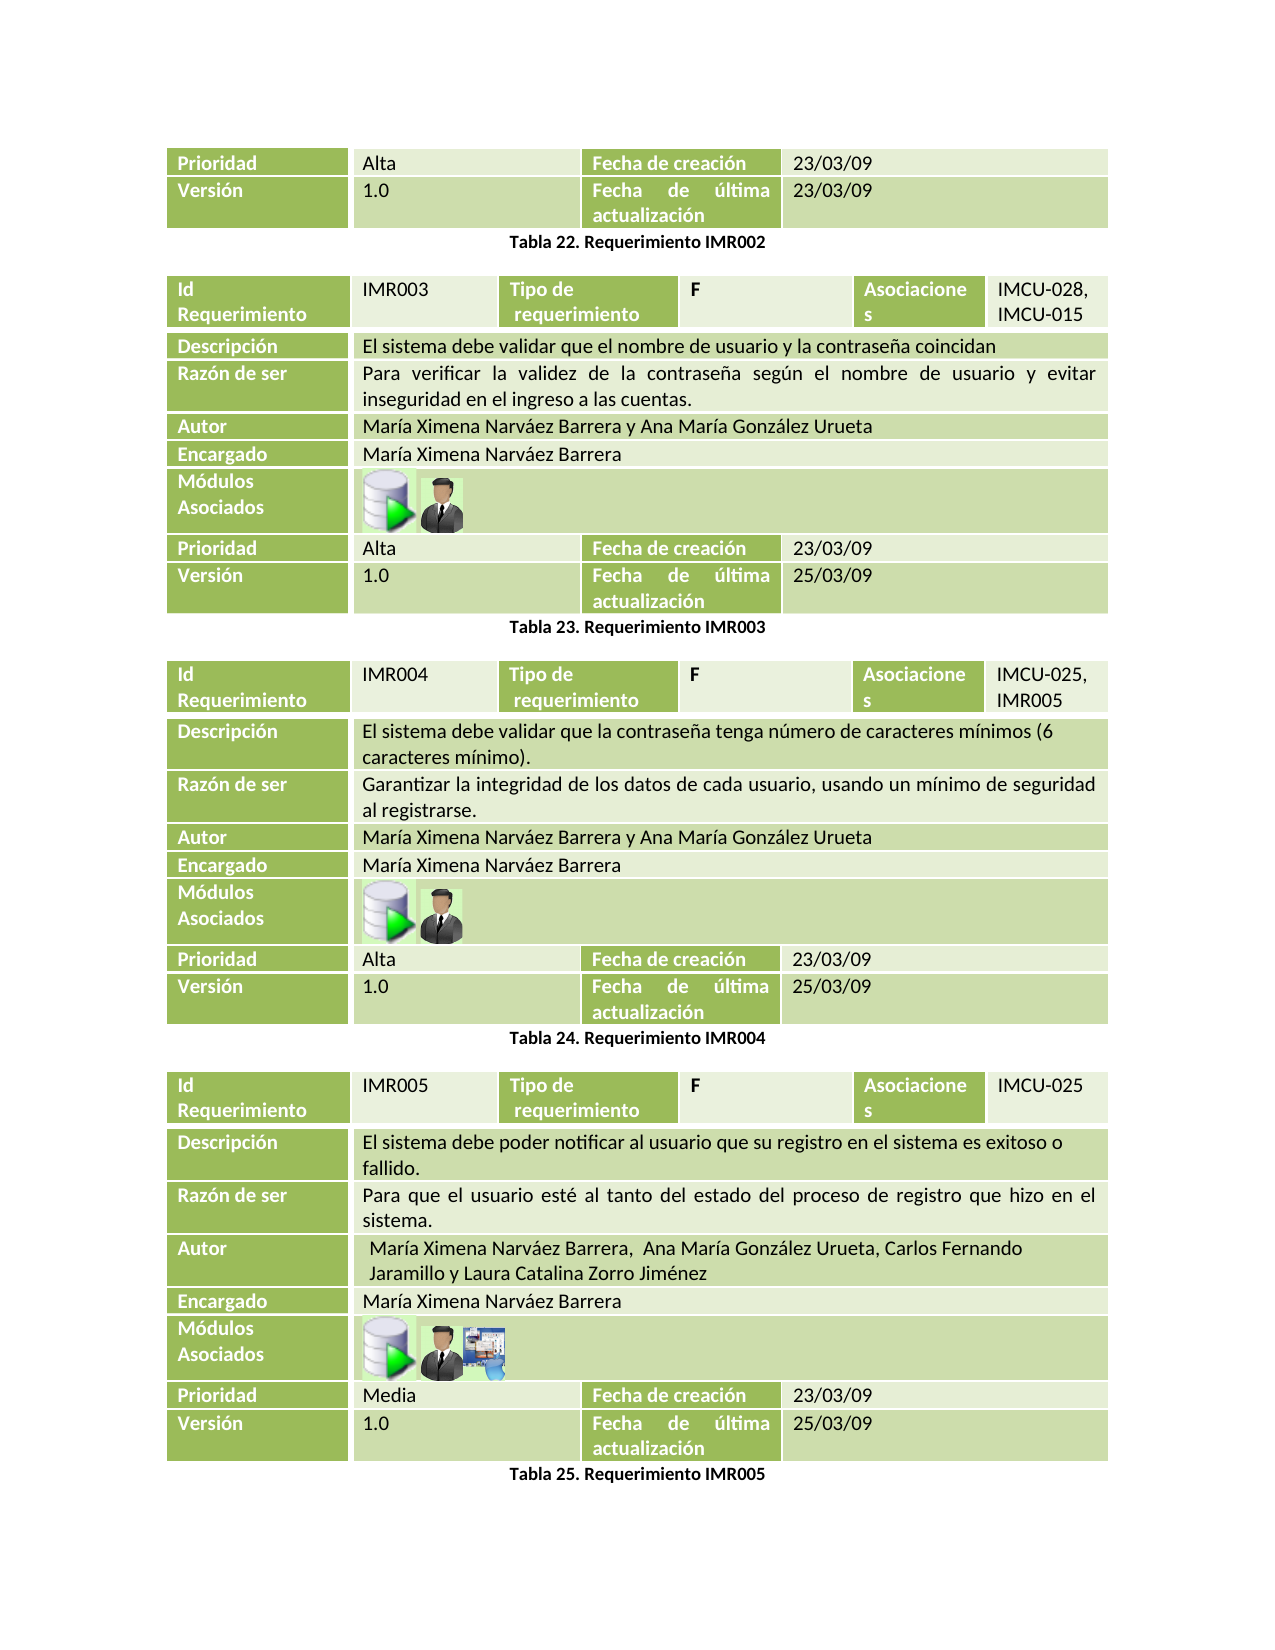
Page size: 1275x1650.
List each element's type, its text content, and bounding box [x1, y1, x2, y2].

table_cell 23/03/09 [782, 149, 1108, 175]
table_cell Garantizar la integridad de los datos de cada usuario, usando un mínimo de seguridad al registrarse. [354, 771, 1108, 822]
table_header Tipo de requerimiento [499, 661, 678, 712]
table_cell 1.0 [354, 1410, 580, 1461]
table_cell El sistema debe validar que la contraseña tenga número de caracteres mínimos (6 caracteres mínimo). [354, 719, 1108, 769]
table_cell Encargado [167, 441, 348, 466]
table_cell Media [354, 1382, 580, 1408]
table_header Asociaciones [854, 1072, 985, 1123]
text Tabla 22. Requerimiento IMR002 [177, 230, 1098, 253]
table_cell Fecha de creación [581, 946, 780, 971]
table_cell Versión [167, 177, 348, 228]
table_cell María Ximena Narváez Barrera y Ana María González Urueta [354, 824, 1108, 850]
table_cell Encargado [167, 852, 348, 877]
table_cell 23/03/09 [782, 535, 1108, 561]
table_cell Autor [167, 1235, 348, 1286]
table_header Id Requerimiento [167, 1072, 350, 1123]
table_cell Fecha de última actualización [582, 1410, 781, 1461]
table_cell Autor [167, 414, 348, 439]
table_cell 23/03/09 [783, 177, 1108, 228]
table_cell Alta [354, 946, 580, 971]
table_cell Descripción [167, 719, 348, 769]
picture [362, 1315, 417, 1381]
table_header F [680, 1072, 852, 1123]
table_header Tipo de requerimiento [499, 1072, 678, 1123]
table_cell Razón de ser [167, 771, 348, 822]
table_header Tipo de requerimiento [499, 276, 678, 327]
table_header Id Requerimiento [167, 661, 350, 712]
table_cell María Ximena Narváez Barrera [354, 852, 1108, 877]
table_cell 25/03/09 [782, 974, 1108, 1024]
table_cell Alta [354, 149, 580, 175]
table_header IMR004 [352, 661, 497, 712]
text Tabla 25. Requerimiento IMR005 [177, 1463, 1098, 1486]
table_cell Versión [167, 974, 348, 1024]
table_cell María Ximena Narváez Barrera y Ana María González Urueta [354, 414, 1108, 439]
table_header F [680, 276, 852, 327]
picture [420, 889, 463, 944]
table_cell Fecha de última actualización [582, 177, 781, 228]
table_cell Razón de ser [167, 1182, 348, 1233]
table_cell Fecha de creación [582, 535, 781, 561]
table_cell [416, 879, 1108, 944]
table_cell Fecha de creación [582, 149, 781, 175]
table_cell 1.0 [354, 563, 580, 613]
table_header Asociaciones [854, 276, 985, 327]
table_cell Versión [167, 563, 348, 613]
table_cell Alta [354, 535, 580, 561]
table_header IMR003 [352, 276, 497, 327]
table_cell Autor [167, 824, 348, 850]
table_header IMCU-028, IMCU-015 [988, 276, 1108, 327]
table_cell María Ximena Narváez Barrera [354, 1288, 1108, 1313]
text Tabla 24. Requerimiento IMR004 [177, 1026, 1098, 1049]
table_cell Prioridad [167, 535, 348, 561]
table_cell Versión [167, 1410, 348, 1461]
table_cell Descripción [167, 1129, 348, 1180]
table_cell 25/03/09 [783, 1410, 1108, 1461]
table_cell 1.0 [354, 177, 580, 228]
table_cell [354, 879, 362, 944]
table_cell Fecha de última actualización [582, 563, 781, 613]
table_cell Módulos Asociados [167, 1316, 348, 1380]
table_cell Fecha de última actualización [582, 974, 780, 1024]
table_cell Fecha de creación [582, 1382, 781, 1408]
table_cell Prioridad [167, 946, 348, 971]
text Tabla 23. Requerimiento IMR003 [177, 616, 1098, 638]
table_cell [417, 469, 1108, 533]
table_cell El sistema debe poder notificar al usuario que su registro en el sistema es exitoso o fallido. [354, 1129, 1108, 1180]
picture [362, 879, 416, 944]
table_header IMR005 [352, 1072, 497, 1123]
table_cell 25/03/09 [783, 563, 1108, 613]
table_header F [680, 661, 851, 712]
table_cell El sistema debe validar que el nombre de usuario y la contraseña coincidan [354, 333, 1108, 358]
table_cell Módulos Asociados [167, 879, 348, 944]
table_cell Para verificar la validez de la contraseña según el nombre de usuario y evitar inseguridad en el ingreso a las cuentas. [354, 361, 1108, 411]
table_cell Para que el usuario esté al tanto del estado del proceso de registro que hizo en el sistema. [354, 1182, 1108, 1233]
picture [421, 478, 463, 533]
table_cell Razón de ser [167, 361, 348, 411]
table_cell Descripción [167, 333, 348, 358]
table_cell Prioridad [167, 1382, 348, 1408]
table_cell [417, 1316, 1108, 1380]
table_header IMCU-025 [988, 1072, 1108, 1123]
table_cell [354, 1316, 362, 1380]
picture [421, 1326, 505, 1381]
table_cell Módulos Asociados [167, 469, 348, 533]
picture [362, 468, 417, 533]
table_cell María Ximena Narváez Barrera, Ana María González Urueta, Carlos Fernando Jaramillo y Laura Catalina Zorro Jiménez [354, 1235, 1108, 1286]
table_cell Encargado [167, 1288, 348, 1313]
table_cell [354, 469, 362, 533]
table_cell María Ximena Narváez Barrera [354, 441, 1108, 466]
table_cell 1.0 [354, 974, 580, 1024]
table_header Id Requerimiento [167, 276, 350, 327]
table_cell Prioridad [167, 148, 348, 175]
table_cell 23/03/09 [782, 946, 1108, 971]
table_cell 23/03/09 [782, 1382, 1108, 1408]
table_header Asociaciones [853, 661, 984, 712]
table_header IMCU-025, IMR005 [986, 661, 1108, 712]
